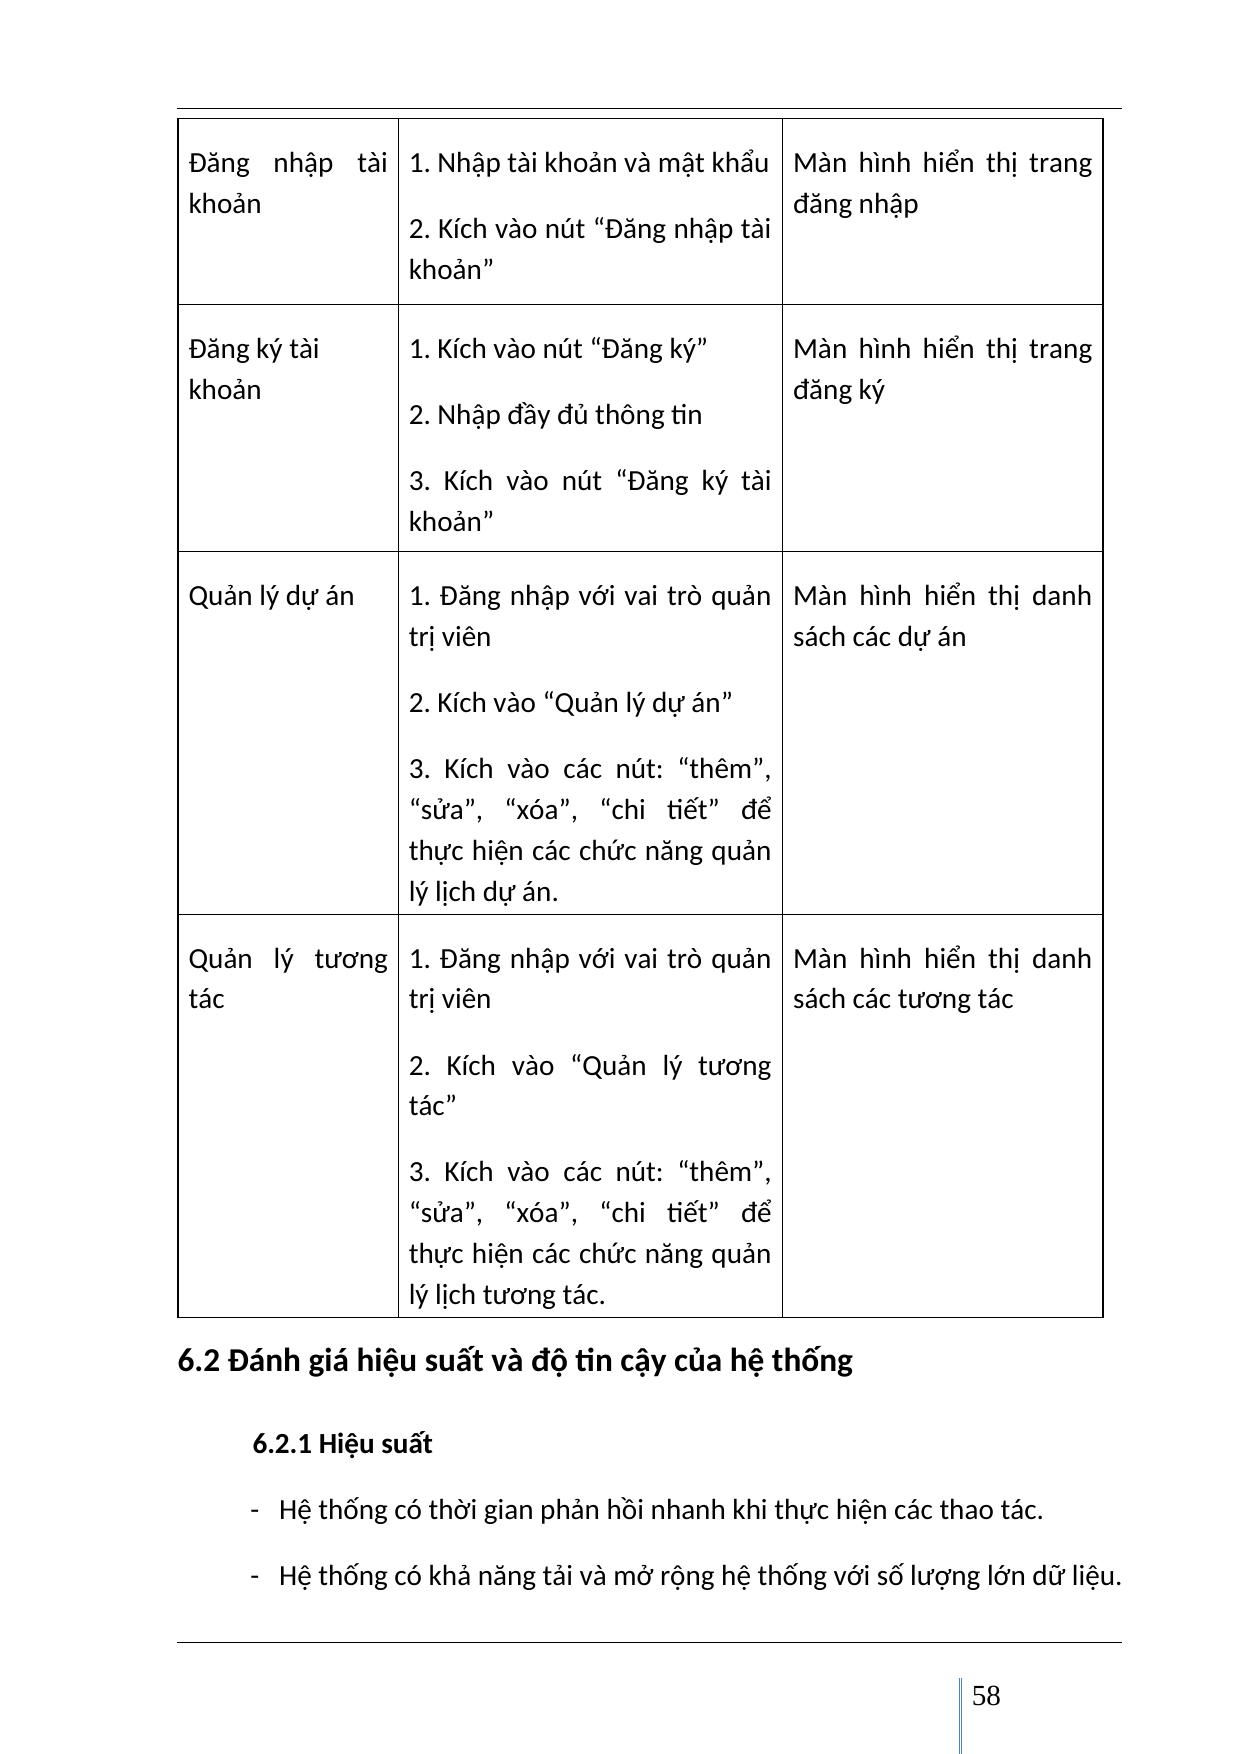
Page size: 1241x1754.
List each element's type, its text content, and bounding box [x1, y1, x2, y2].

table_cell Màn hình hiển thị trang đăng ký [783, 305, 1102, 551]
subtitle 6.2 Đánh giá hiệu suất và độ tin cậy của hệ thống [177, 1339, 1122, 1380]
text - Hệ thống có thời gian phản hồi nhanh khi thực hiện các thao tác. [236, 1491, 1122, 1527]
table_cell Đăng nhập tài khoản [179, 119, 398, 304]
table_cell Đăng ký tài khoản [179, 305, 398, 551]
table_cell Quản lý tương tác [179, 915, 398, 1317]
table_cell 1. Kích vào nút “Đăng ký” 2. Nhập đầy đủ thông tin 3. Kích vào nút “Đăng ký tài khoản” [399, 305, 782, 551]
text - Hệ thống có khả năng tải và mở rộng hệ thống với số lượng lớn dữ liệu. [236, 1557, 1151, 1592]
table_cell 1. Đăng nhập với vai trò quản trị viên 2. Kích vào “Quản lý tương tác” 3. Kích vào các nút: “thêm”, “sửa”, “xóa”, “chi tiết” để thực hiện các chức năng quản lý lịch tương tác. [399, 915, 782, 1317]
subtitle 6.2.1 Hiệu suất [177, 1425, 1122, 1461]
table_cell Màn hình hiển thị trang đăng nhập [783, 119, 1102, 304]
table_cell Quản lý dự án [179, 552, 398, 913]
table_cell Màn hình hiển thị danh sách các dự án [783, 552, 1102, 913]
table_cell 1. Nhập tài khoản và mật khẩu 2. Kích vào nút “Đăng nhập tài khoản” [399, 119, 782, 304]
table_cell Màn hình hiển thị danh sách các tương tác [783, 915, 1102, 1317]
table_cell 1. Đăng nhập với vai trò quản trị viên 2. Kích vào “Quản lý dự án” 3. Kích vào các nút: “thêm”, “sửa”, “xóa”, “chi tiết” để thực hiện các chức năng quản lý lịch dự án. [399, 552, 782, 913]
